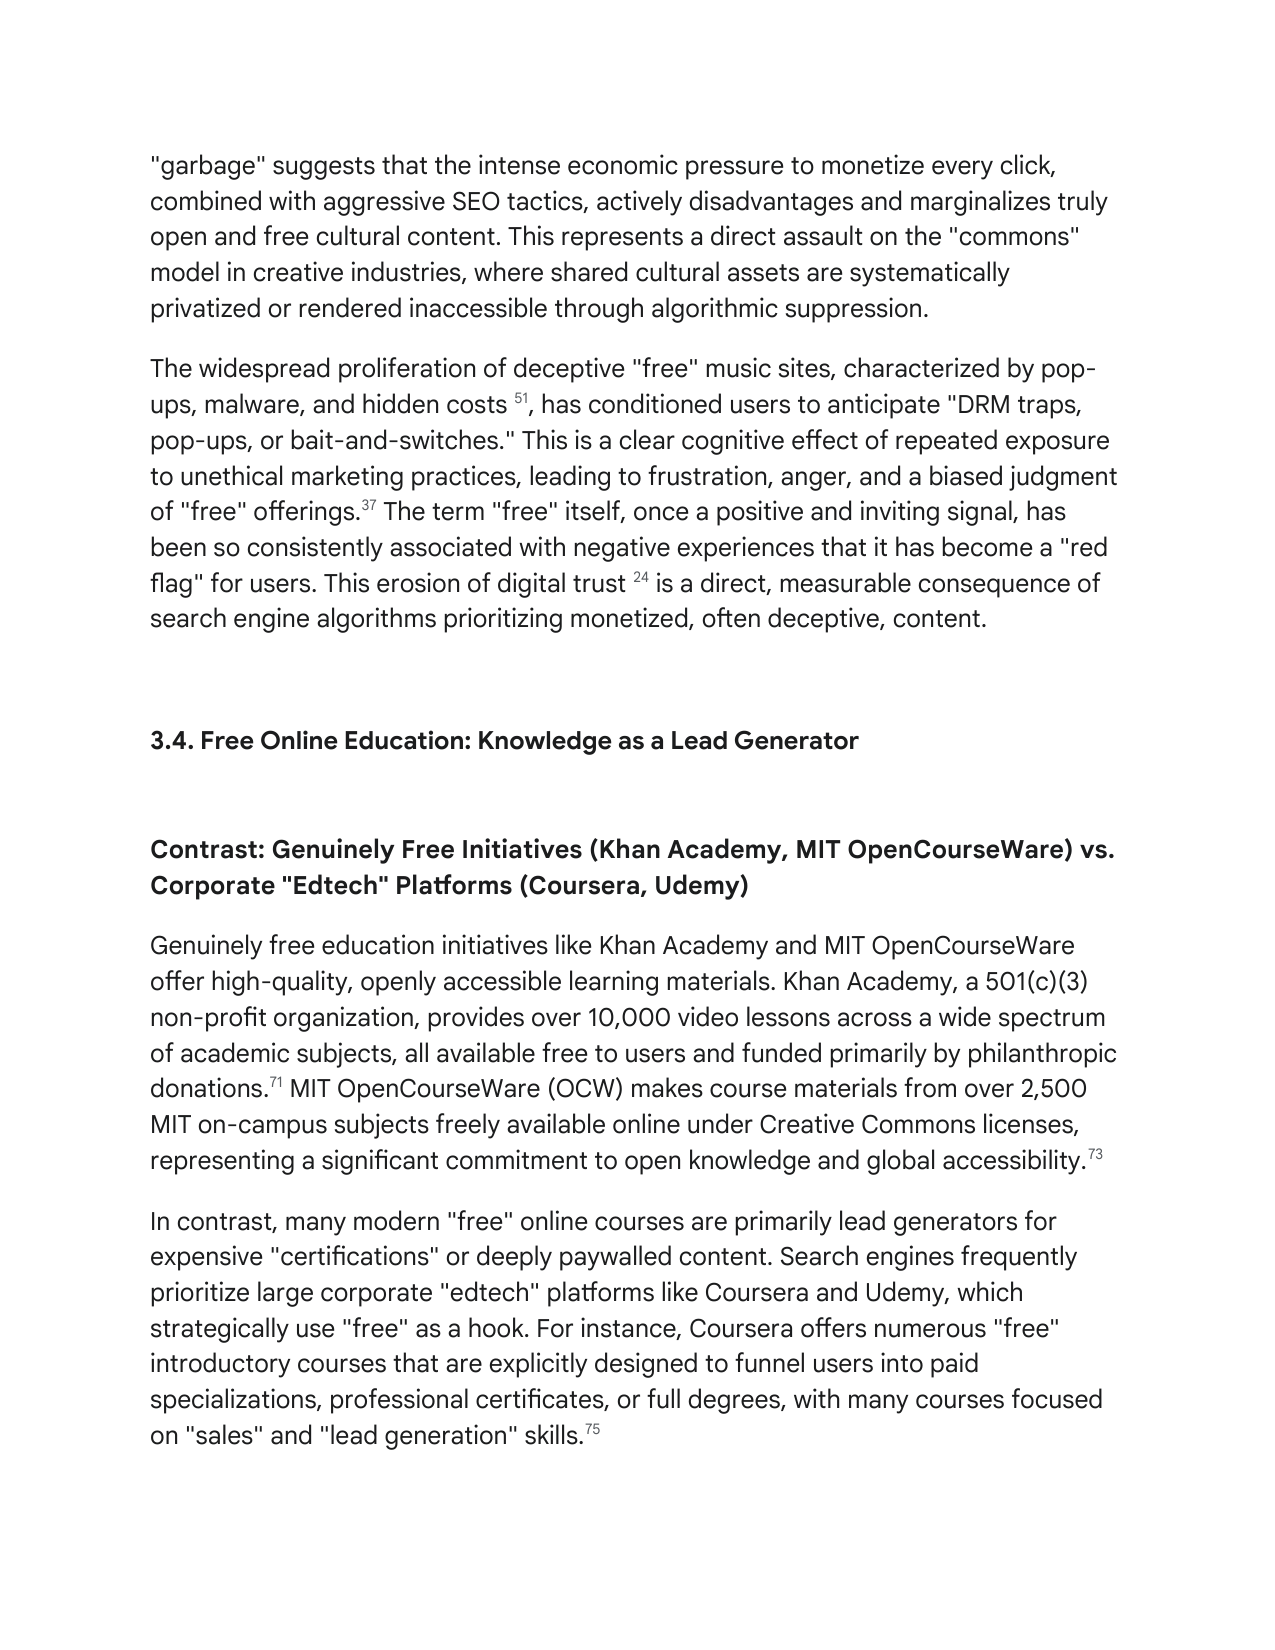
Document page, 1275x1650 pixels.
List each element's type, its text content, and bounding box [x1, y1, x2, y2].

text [150, 150, 1125, 324]
text Contrast: Genuinely Free Initiatives (Khan Academy, MIT OpenCourseWare) vs. Corporate "Edtech" Platforms (Coursera, Udemy) [150, 834, 1125, 901]
text In contrast, many modern "free" online courses are primarily lead generators for expensive "certifications" or deeply paywalled content. Search engines frequently prioritize large corporate "edtech" platforms like Coursera and Udemy, which strategically use "free" as a hook. For instance, Coursera offers numerous "free" introductory courses that are explicitly designed to funnel users into paid specializations, professional certificates, or full degrees, with many courses focused on "sales" and "lead generation" skills.75 [150, 1206, 1125, 1451]
subtitle 3.4. Free Online Education: Knowledge as a Lead Generator [150, 725, 1125, 757]
text Genuinely free education initiatives like Khan Academy and MIT OpenCourseWare offer high-quality, openly accessible learning materials. Khan Academy, a 501(c)(3) non-profit organization, provides over 10,000 video lessons across a wide spectrum of academic subjects, all available free to users and funded primarily by philanthropic donations.71 MIT OpenCourseWare (OCW) makes course materials from over 2,500 MIT on-campus subjects freely available online under Creative Commons licenses, representing a significant commitment to open knowledge and global accessibility.73 [150, 931, 1125, 1176]
text The widespread proliferation of deceptive "free" music sites, characterized by pop-ups, malware, and hidden costs 51, has conditioned users to anticipate "DRM traps, pop-ups, or bait-and-switches." This is a clear cognitive effect of repeated exposure to unethical marketing practices, leading to frustration, anger, and a biased judgment of "free" offerings.37 The term "free" itself, once a positive and inviting signal, has been so consistently associated with negative experiences that it has become a "red flag" for users. This erosion of digital trust 24 is a direct, measurable consequence of search engine algorithms prioritizing monetized, often deceptive, content. [150, 354, 1125, 635]
